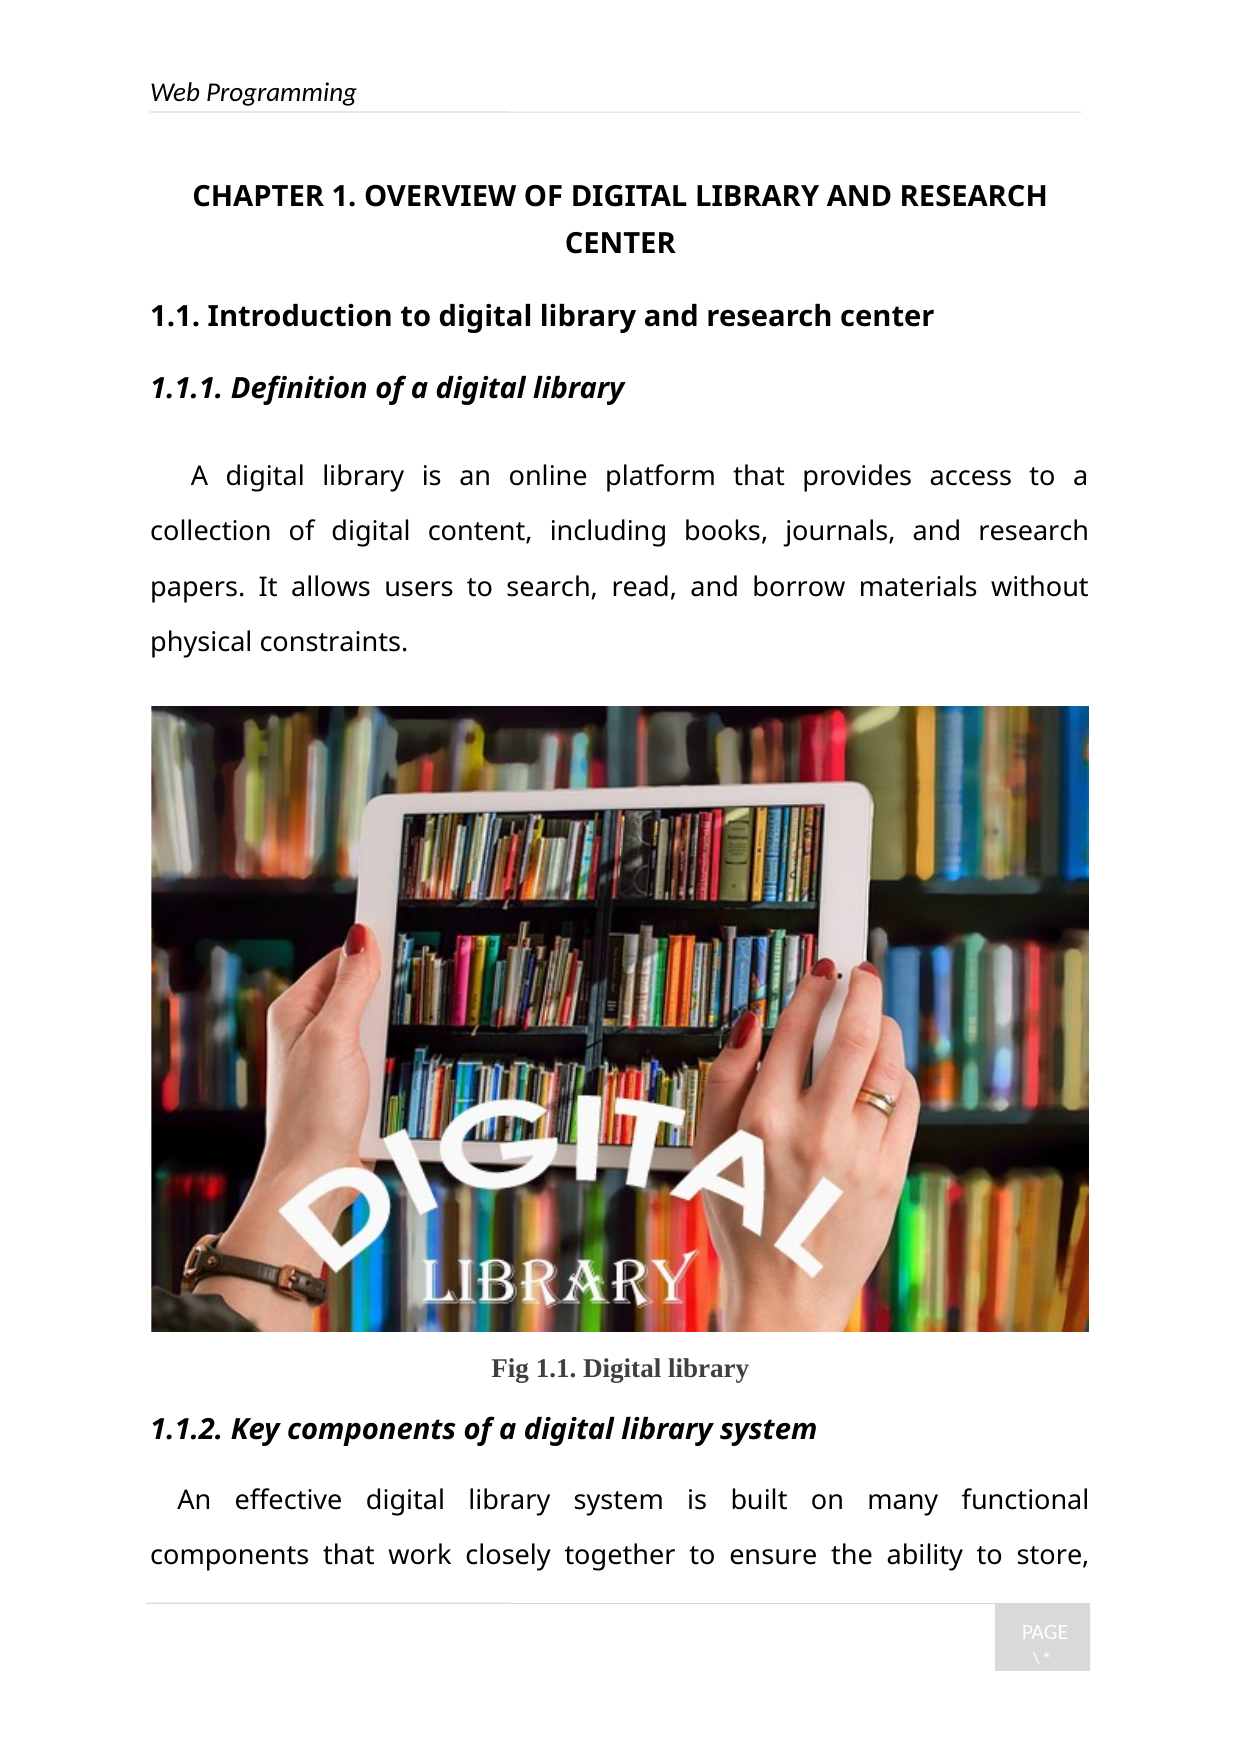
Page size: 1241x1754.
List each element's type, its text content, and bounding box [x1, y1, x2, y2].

subtitle CHAPTER 1. OVERVIEW OF DIGITAL LIBRARY AND RESEARCH CENTER [150, 175, 1090, 262]
subtitle 1.1.1. Definition of a digital library [150, 368, 1090, 407]
subtitle 1.1. Introduction to digital library and research center [150, 295, 1090, 335]
subtitle 1.1.2. Key components of a digital library system [150, 1408, 1090, 1448]
text A digital library is an online platform that provides access to a collection of digital content, including books, journals, and research papers. It allows users to search, read, and borrow materials without physical constraints. [150, 456, 1090, 659]
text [150, 1480, 1090, 1573]
text Fig 1.1. Digital library [150, 1352, 1090, 1383]
picture [151, 706, 1089, 1332]
